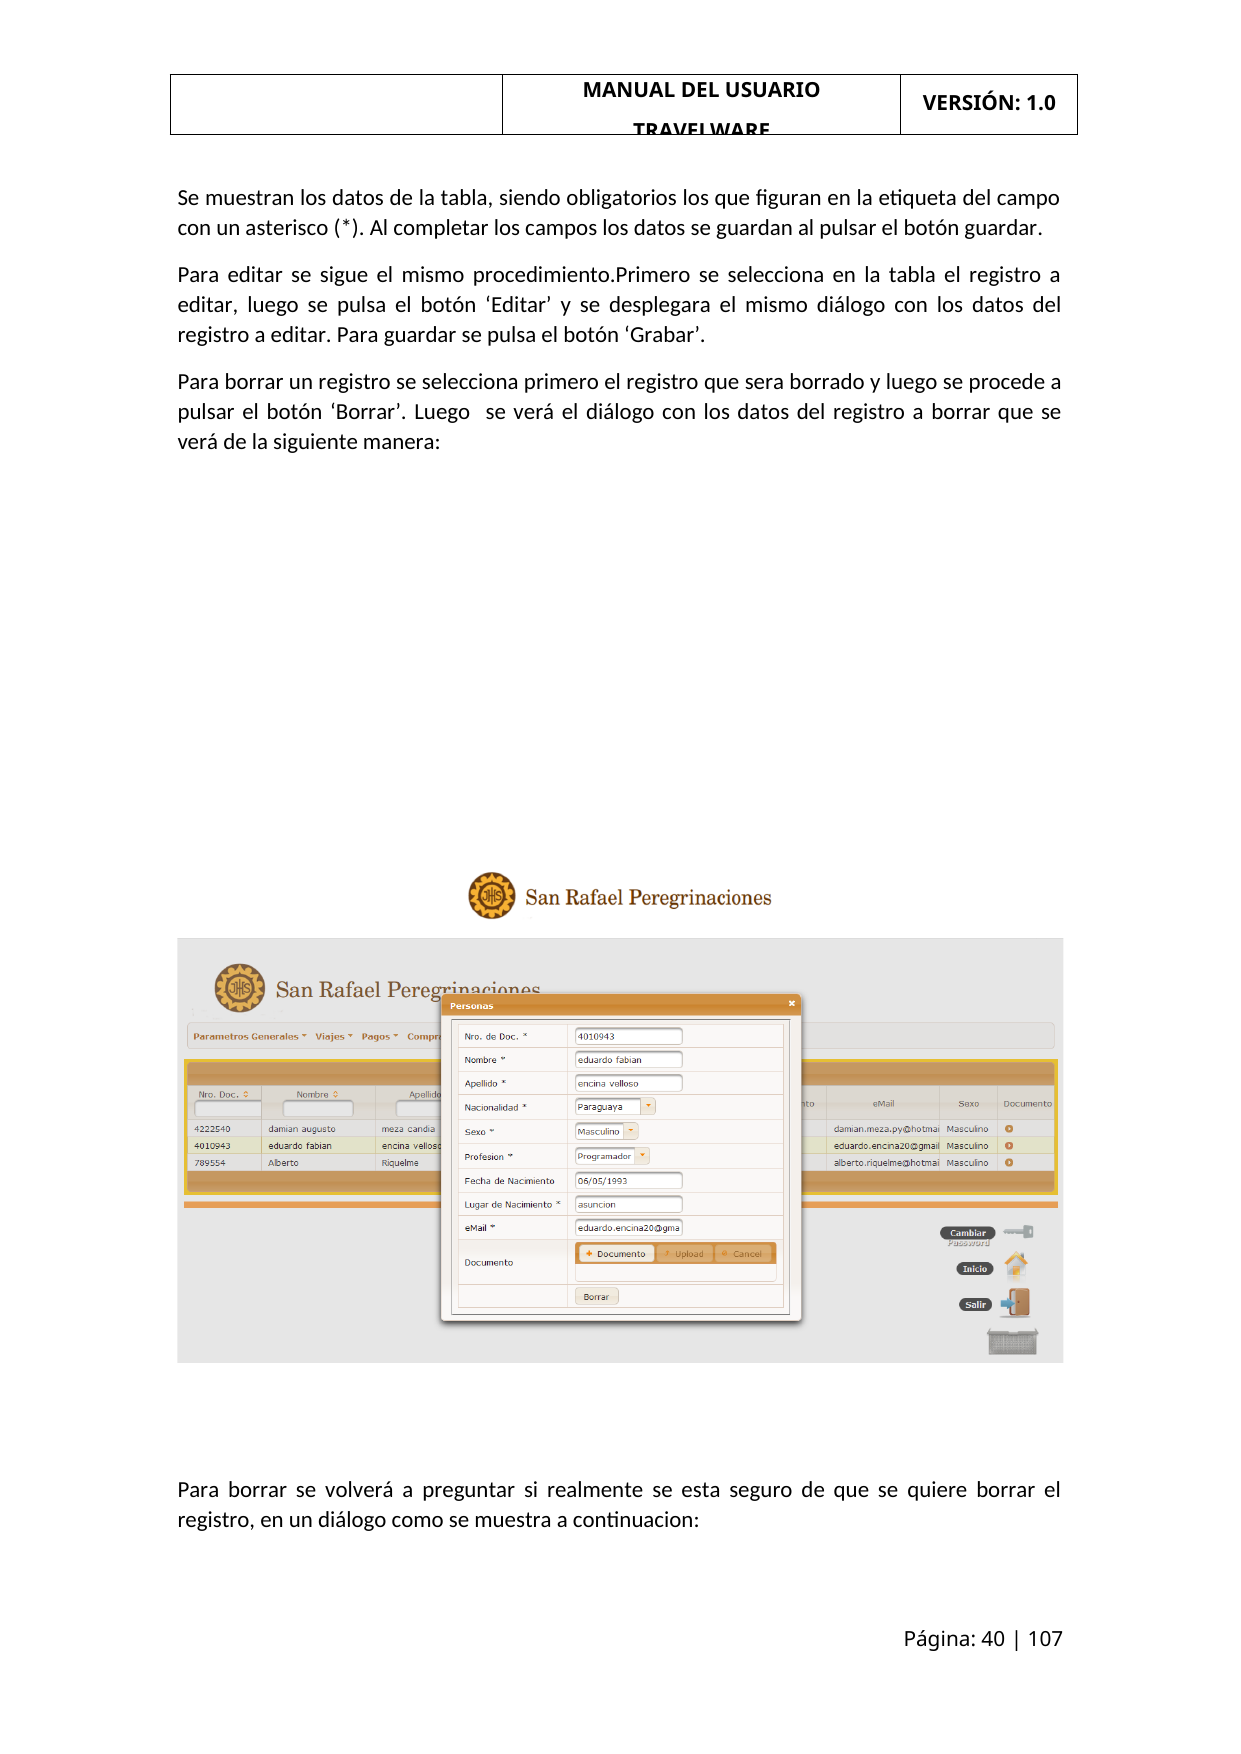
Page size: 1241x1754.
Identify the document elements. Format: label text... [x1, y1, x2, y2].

picture [466, 869, 774, 920]
text Se muestran los datos de la tabla, siendo obligatorios los que figuran en la etiqueta del campo con un asterisco (*). Al completar los campos los datos se guardan al pulsar el botón guardar. [177, 183, 1063, 241]
picture [177, 938, 1064, 1363]
text Para borrar se volverá a preguntar si realmente se esta seguro de que se quiere borrar el registro, en un diálogo como se muestra a continuacion: [177, 1475, 1063, 1533]
text Para borrar un registro se selecciona primero el registro que sera borrado y luego se procede a pulsar el botón ‘Borrar’. Luego se verá el diálogo con los datos del registro a borrar que se verá de la siguiente manera: [177, 367, 1063, 456]
text Para editar se sigue el mismo procedimiento.Primero se selecciona en la tabla el registro a editar, luego se pulsa el botón ‘Editar’ y se desplegara el mismo diálogo con los datos del registro a editar. Para guardar se pulsa el botón ‘Grabar’. [177, 260, 1063, 348]
